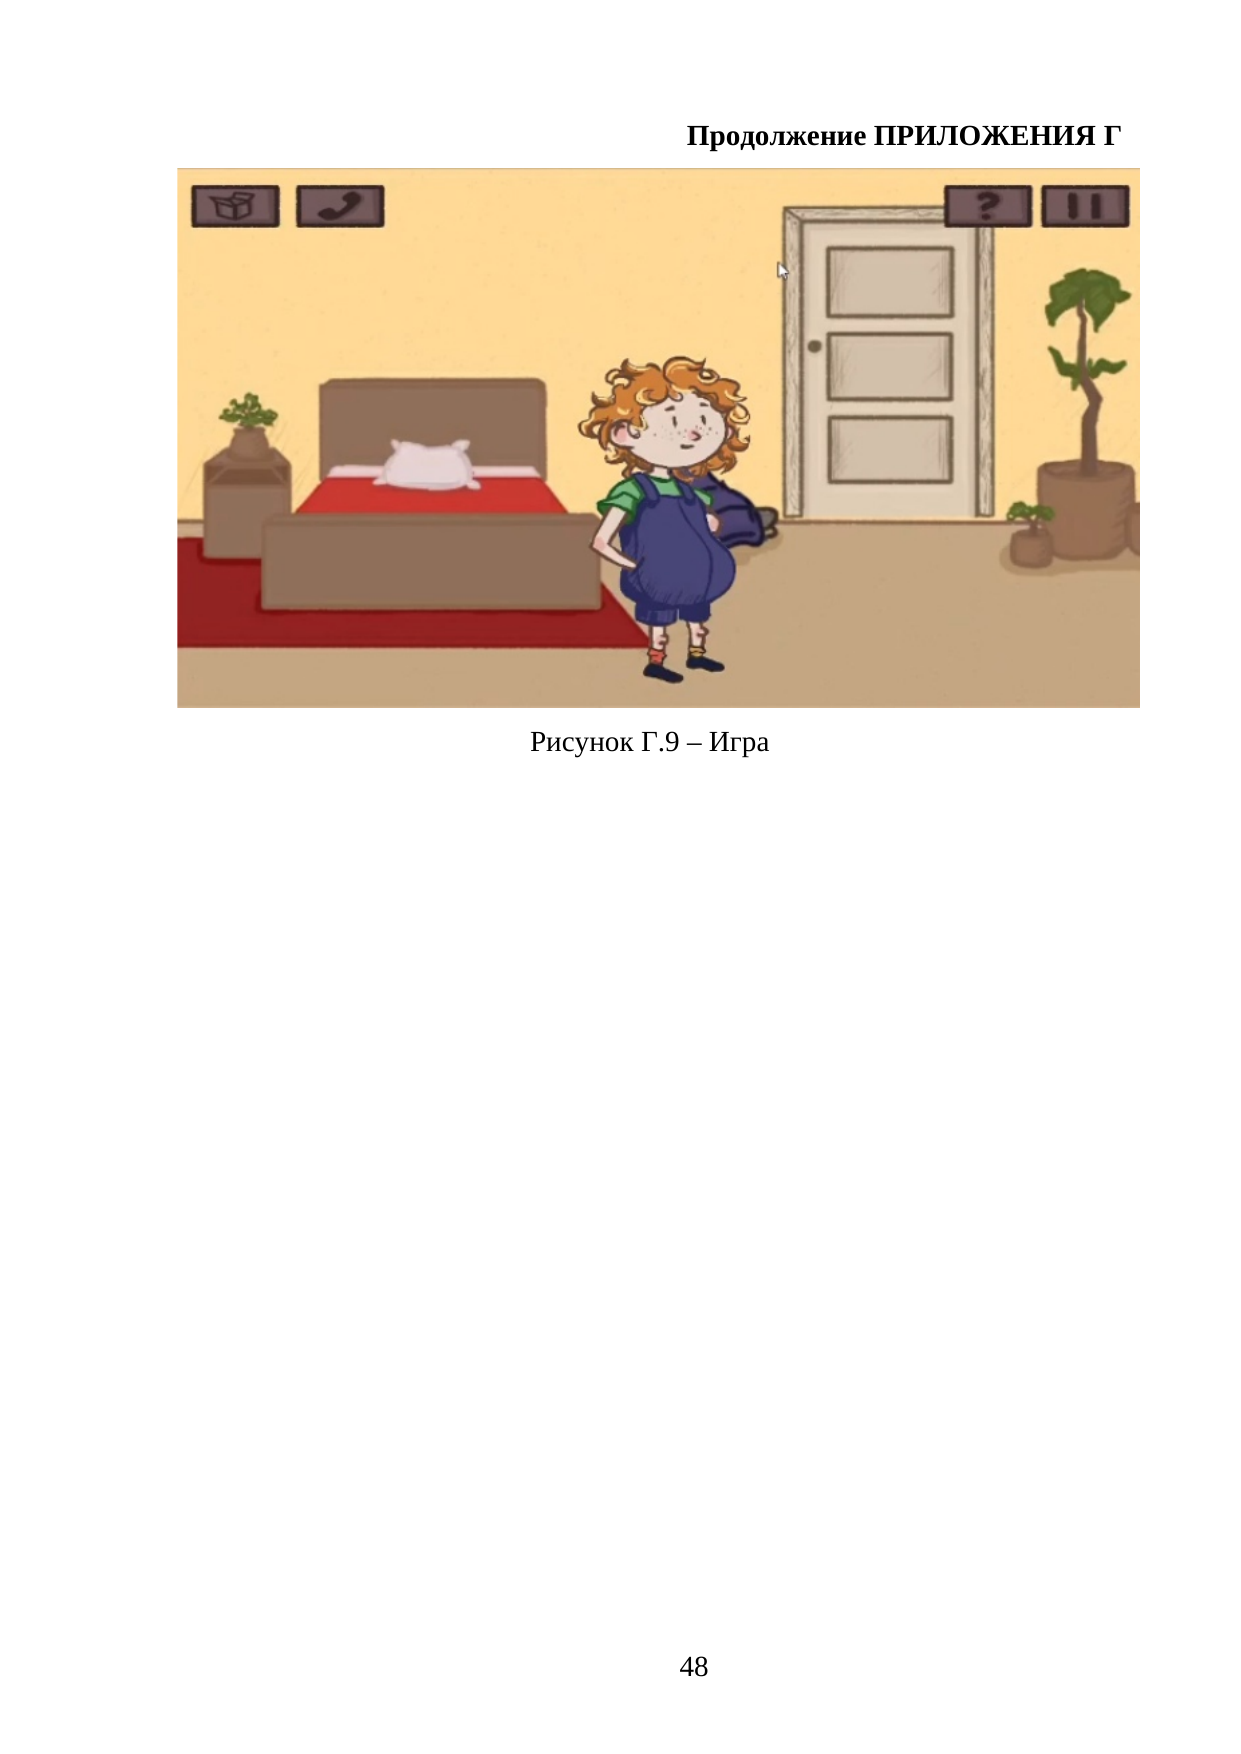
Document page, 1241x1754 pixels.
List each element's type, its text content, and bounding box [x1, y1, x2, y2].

text Продолжение ПРИЛОЖЕНИЯ Г [177, 118, 1122, 152]
text Рисунок Г.9 – Игра [88, 724, 1122, 758]
picture [177, 168, 1140, 708]
